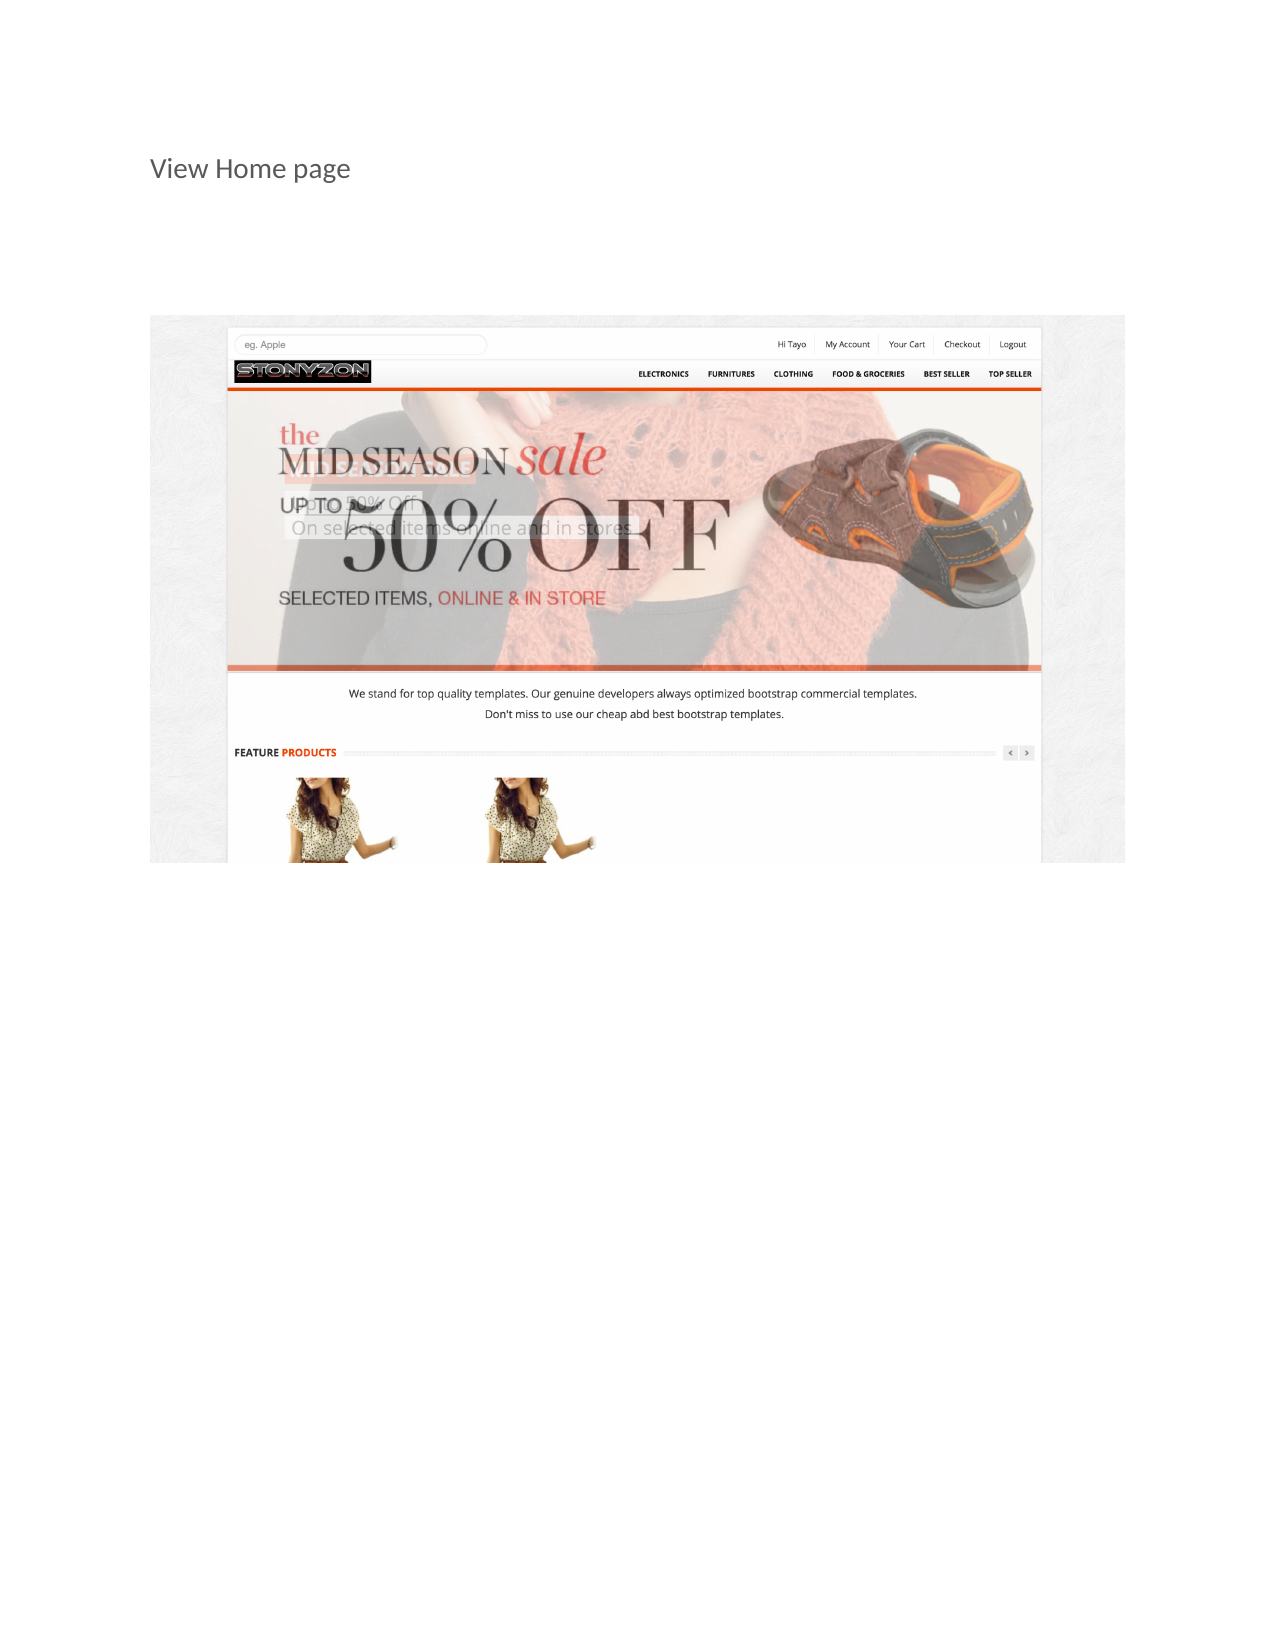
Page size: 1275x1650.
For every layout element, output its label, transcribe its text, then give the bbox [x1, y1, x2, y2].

picture [150, 315, 1125, 863]
text View Home page [150, 150, 1125, 186]
